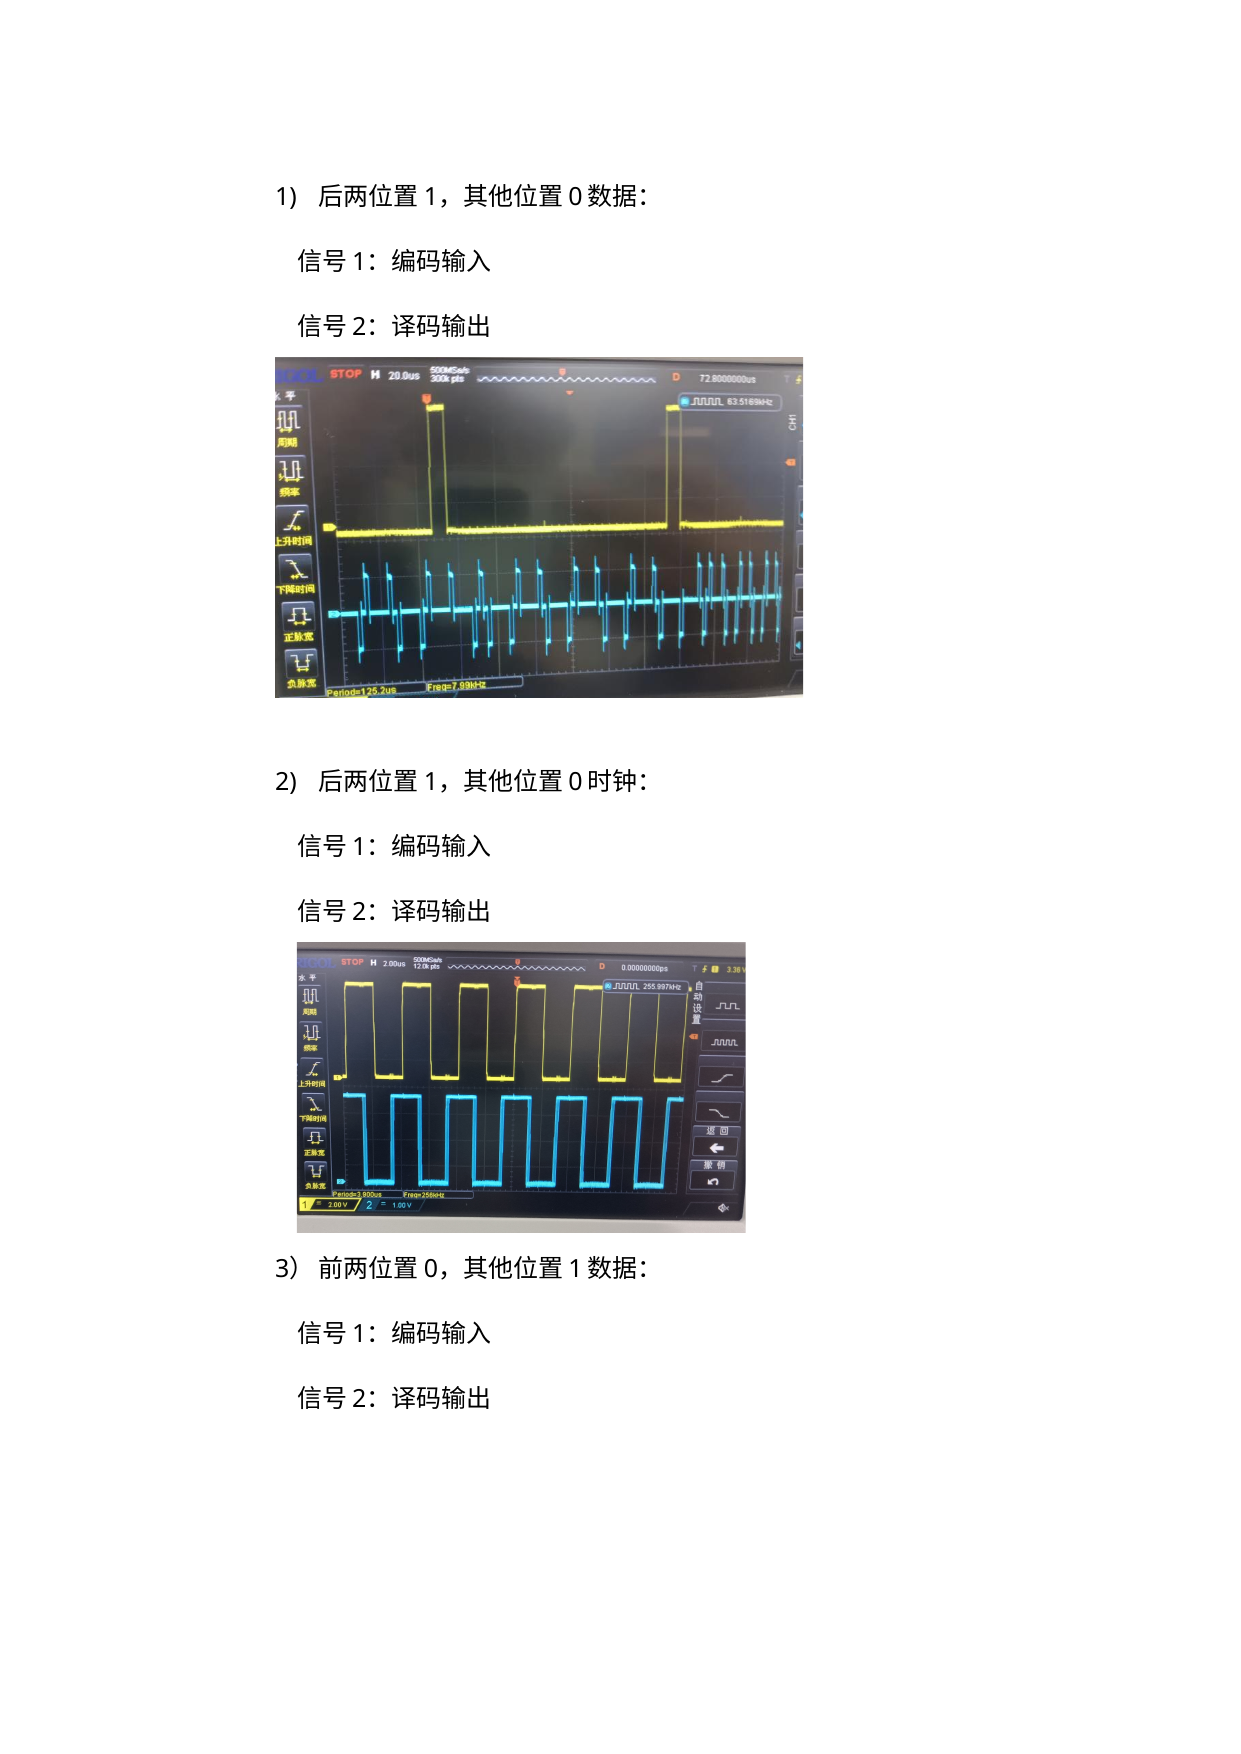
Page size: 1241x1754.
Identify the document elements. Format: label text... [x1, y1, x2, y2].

list 后两位置1，其他位置0时钟： [275, 747, 1053, 812]
text 信号2：译码输出 [297, 877, 1053, 942]
text 信号2：译码输出 [297, 1364, 1053, 1429]
list 前两位置0，其他位置1数据： [275, 1234, 1053, 1299]
text 信号1：编码输入 [297, 227, 1053, 292]
picture [296, 942, 746, 1233]
text 信号1：编码输入 [297, 812, 1053, 877]
text 信号2：译码输出 [297, 292, 1053, 357]
list 后两位置1，其他位置0数据： [275, 162, 1053, 227]
picture [275, 357, 804, 698]
text 信号1：编码输入 [297, 1299, 1053, 1364]
